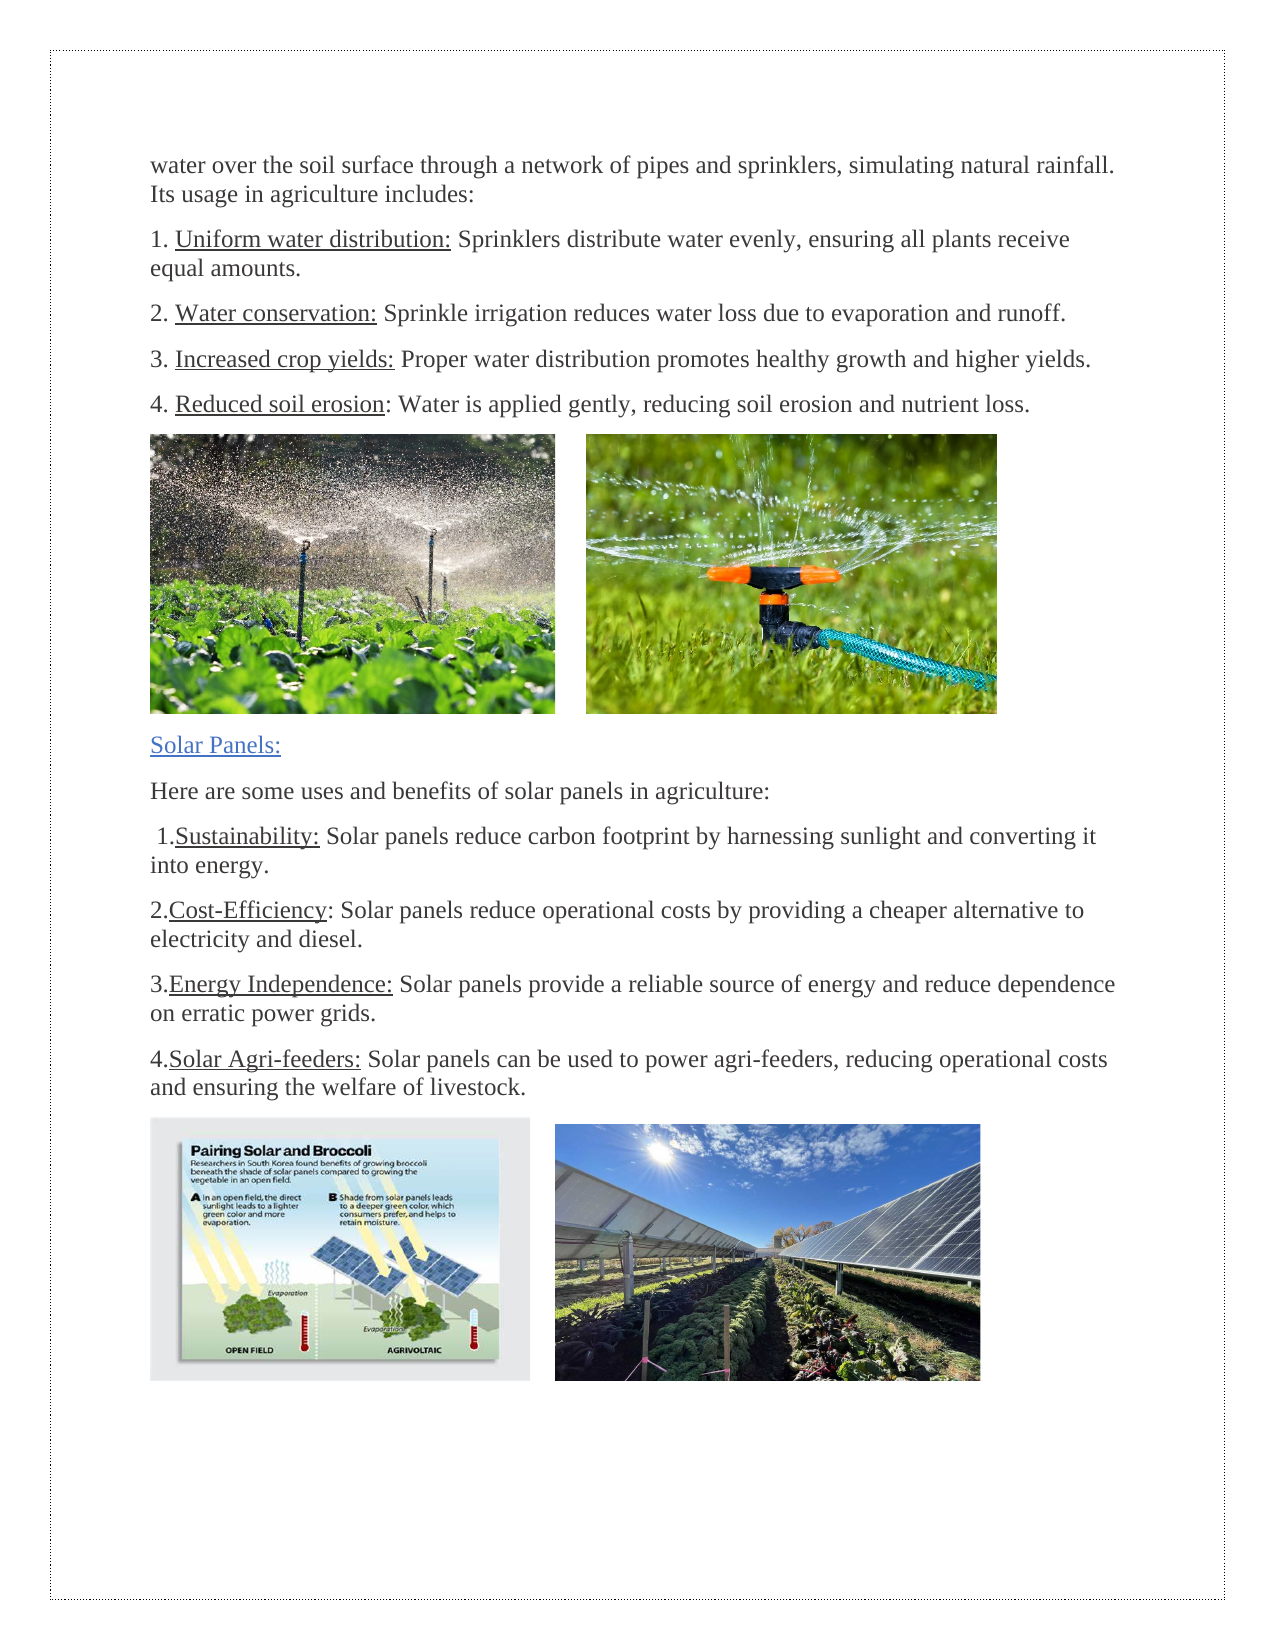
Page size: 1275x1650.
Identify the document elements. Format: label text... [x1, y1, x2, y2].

text 2.Cost-Efficiency: Solar panels reduce operational costs by providing a cheaper alternative to electricity and diesel. [150, 895, 1125, 953]
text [150, 150, 1125, 207]
text 3.Energy Independence: Solar panels provide a reliable source of energy and reduce dependence on erratic power grids. [150, 969, 1125, 1027]
text 4.Solar Agri-feeders: Solar panels can be used to power agri-feeders, reducing operational costs and ensuring the welfare of livestock. [150, 1044, 1125, 1101]
text 1. Uniform water distribution: Sprinklers distribute water evenly, ensuring all plants receive equal amounts. [150, 224, 1125, 282]
text 1.Sustainability: Solar panels reduce carbon footprint by harnessing sunlight and converting it into energy. [150, 821, 1125, 879]
text Here are some uses and benefits of solar panels in agriculture: [150, 776, 1125, 804]
picture [586, 434, 997, 714]
text Solar Panels: [150, 730, 1125, 759]
picture [150, 1117, 530, 1381]
picture [150, 434, 555, 714]
text 3. Increased crop yields: Proper water distribution promotes healthy growth and higher yields. [150, 344, 1125, 372]
text 4. Reduced soil erosion: Water is applied gently, reducing soil erosion and nutrient loss. [150, 389, 1125, 418]
picture [555, 1124, 981, 1381]
text 2. Water conservation: Sprinkle irrigation reduces water loss due to evaporation and runoff. [150, 298, 1125, 327]
